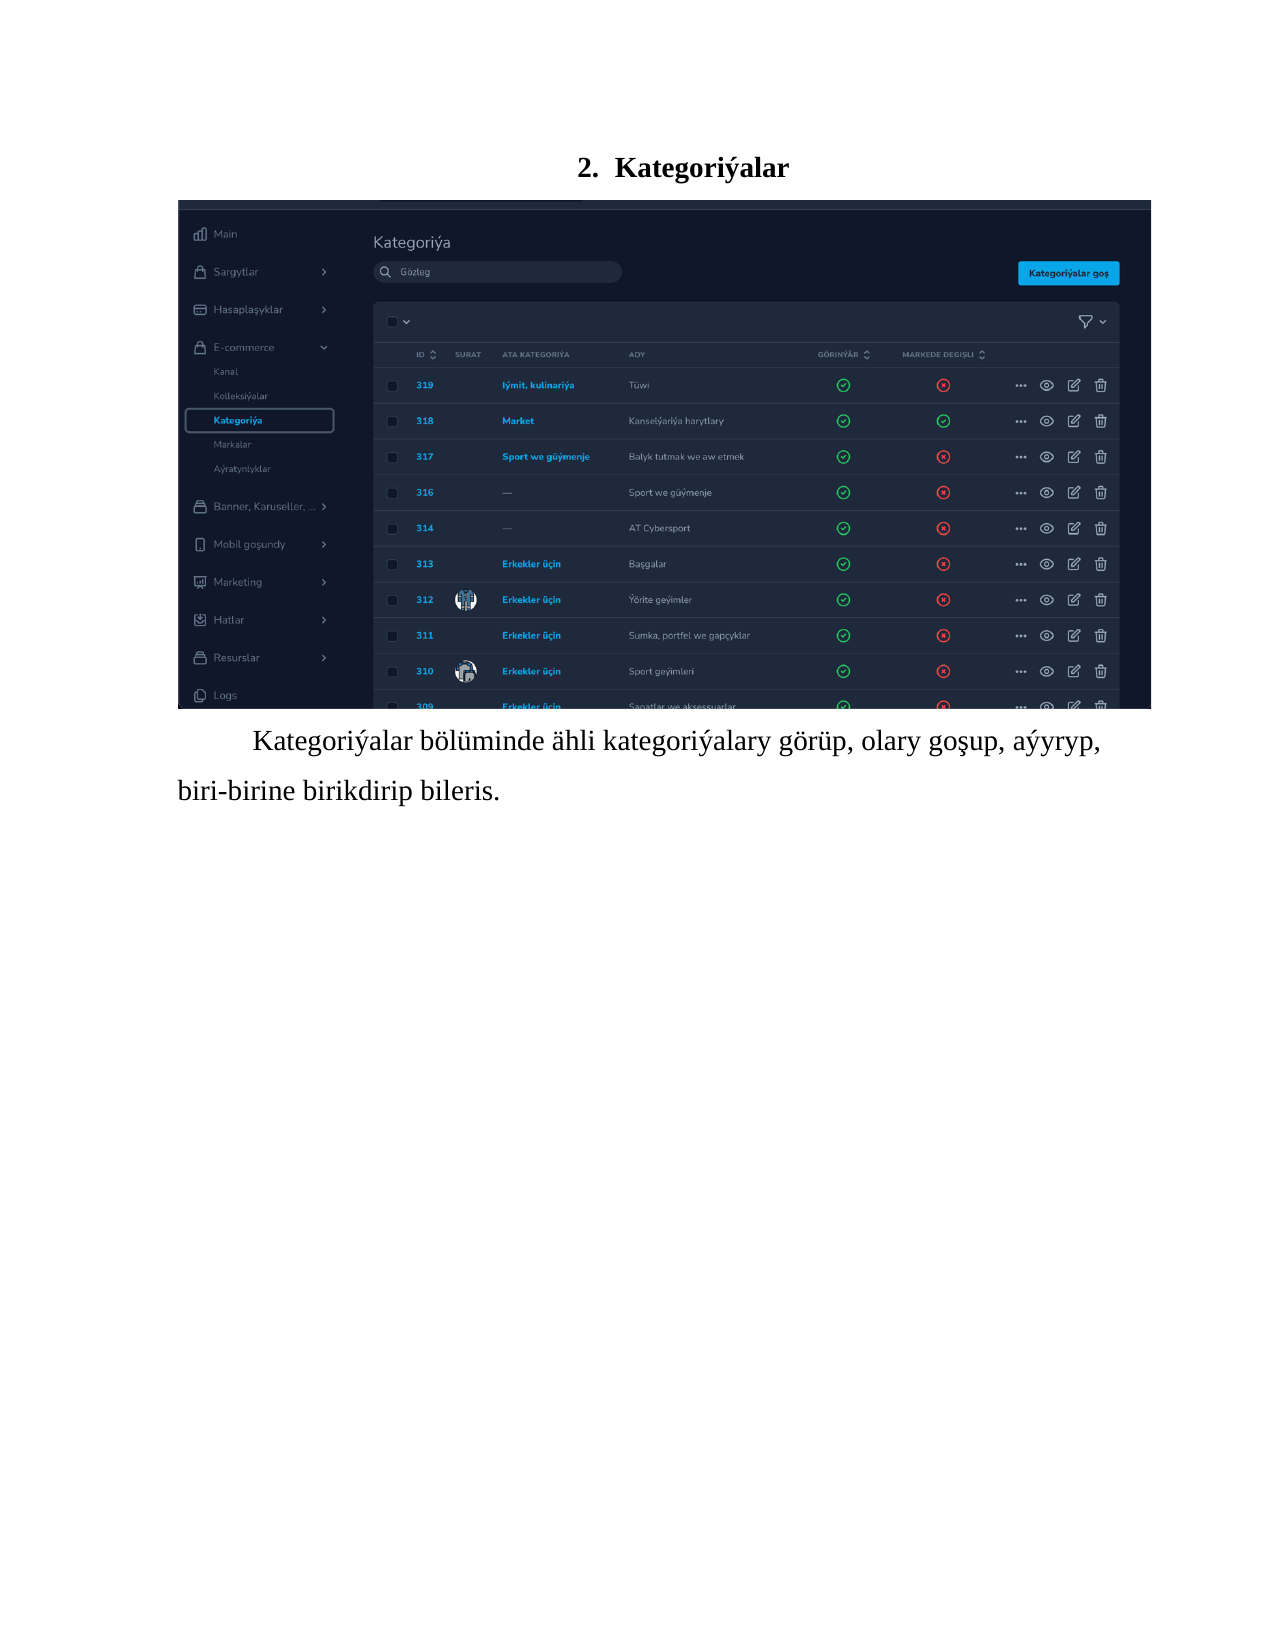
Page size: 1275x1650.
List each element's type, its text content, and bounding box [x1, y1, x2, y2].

text biri-birine birikdirip bileris. [177, 773, 1152, 806]
list Kategoriýalar [215, 150, 1152, 183]
text Kategoriýalar bölüminde ähli kategoriýalary görüp, olary goşup, aýyryp, [177, 723, 1152, 756]
picture [178, 200, 1152, 709]
